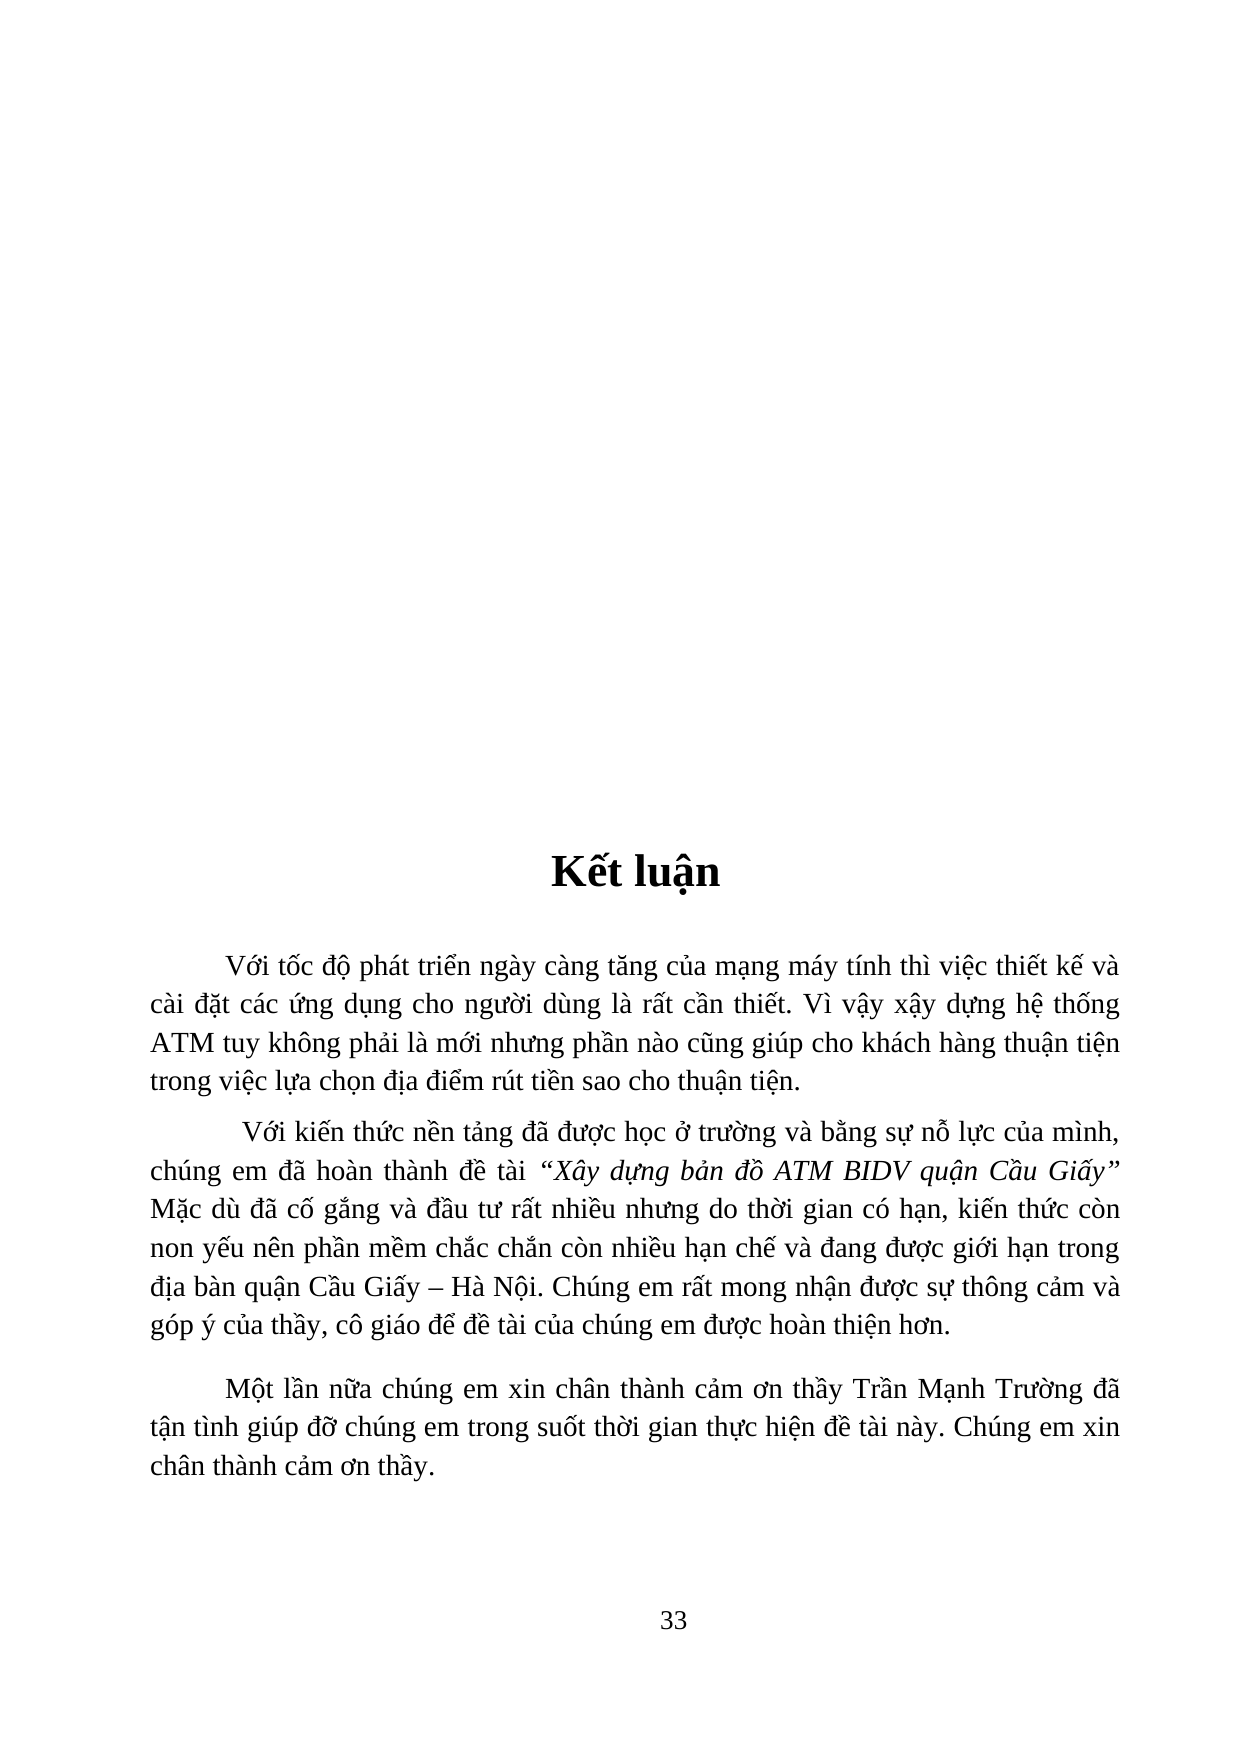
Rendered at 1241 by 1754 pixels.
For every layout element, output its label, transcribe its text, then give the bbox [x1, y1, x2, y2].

text Với tốc độ phát triển ngày càng tăng của mạng máy tính thì việc thiết kế và cài đặt các ứng dụng cho người dùng là rất cần thiết. Vì vậy xậy dựng hệ thống ATM tuy không phải là mới nhưng phần nào cũng giúp cho khách hàng thuận tiện trong việc lựa chọn địa điểm rút tiền sao cho thuận tiện. [150, 948, 1122, 1097]
text Một lần nữa chúng em xin chân thành cảm ơn thầy Trần Mạnh Trường đã tận tình giúp đỡ chúng em trong suốt thời gian thực hiện đề tài này. Chúng em xin chân thành cảm ơn thầy. [150, 1371, 1122, 1481]
text Với kiến thức nền tảng đã được học ở trường và bằng sự nỗ lực của mình, chúng em đã hoàn thành đề tài “Xây dựng bản đồ ATM BIDV quận Cầu Giấy” Mặc dù đã cố gắng và đầu tư rất nhiều nhưng do thời gian có hạn, kiến thức còn non yếu nên phần mềm chắc chắn còn nhiều hạn chế và đang được giới hạn trong địa bàn quận Cầu Giấy – Hà Nội. Chúng em rất mong nhận được sự thông cảm và góp ý của thầy, cô giáo để đề tài của chúng em được hoàn thiện hơn. [150, 1114, 1122, 1341]
subtitle Kết luận [150, 844, 1122, 896]
